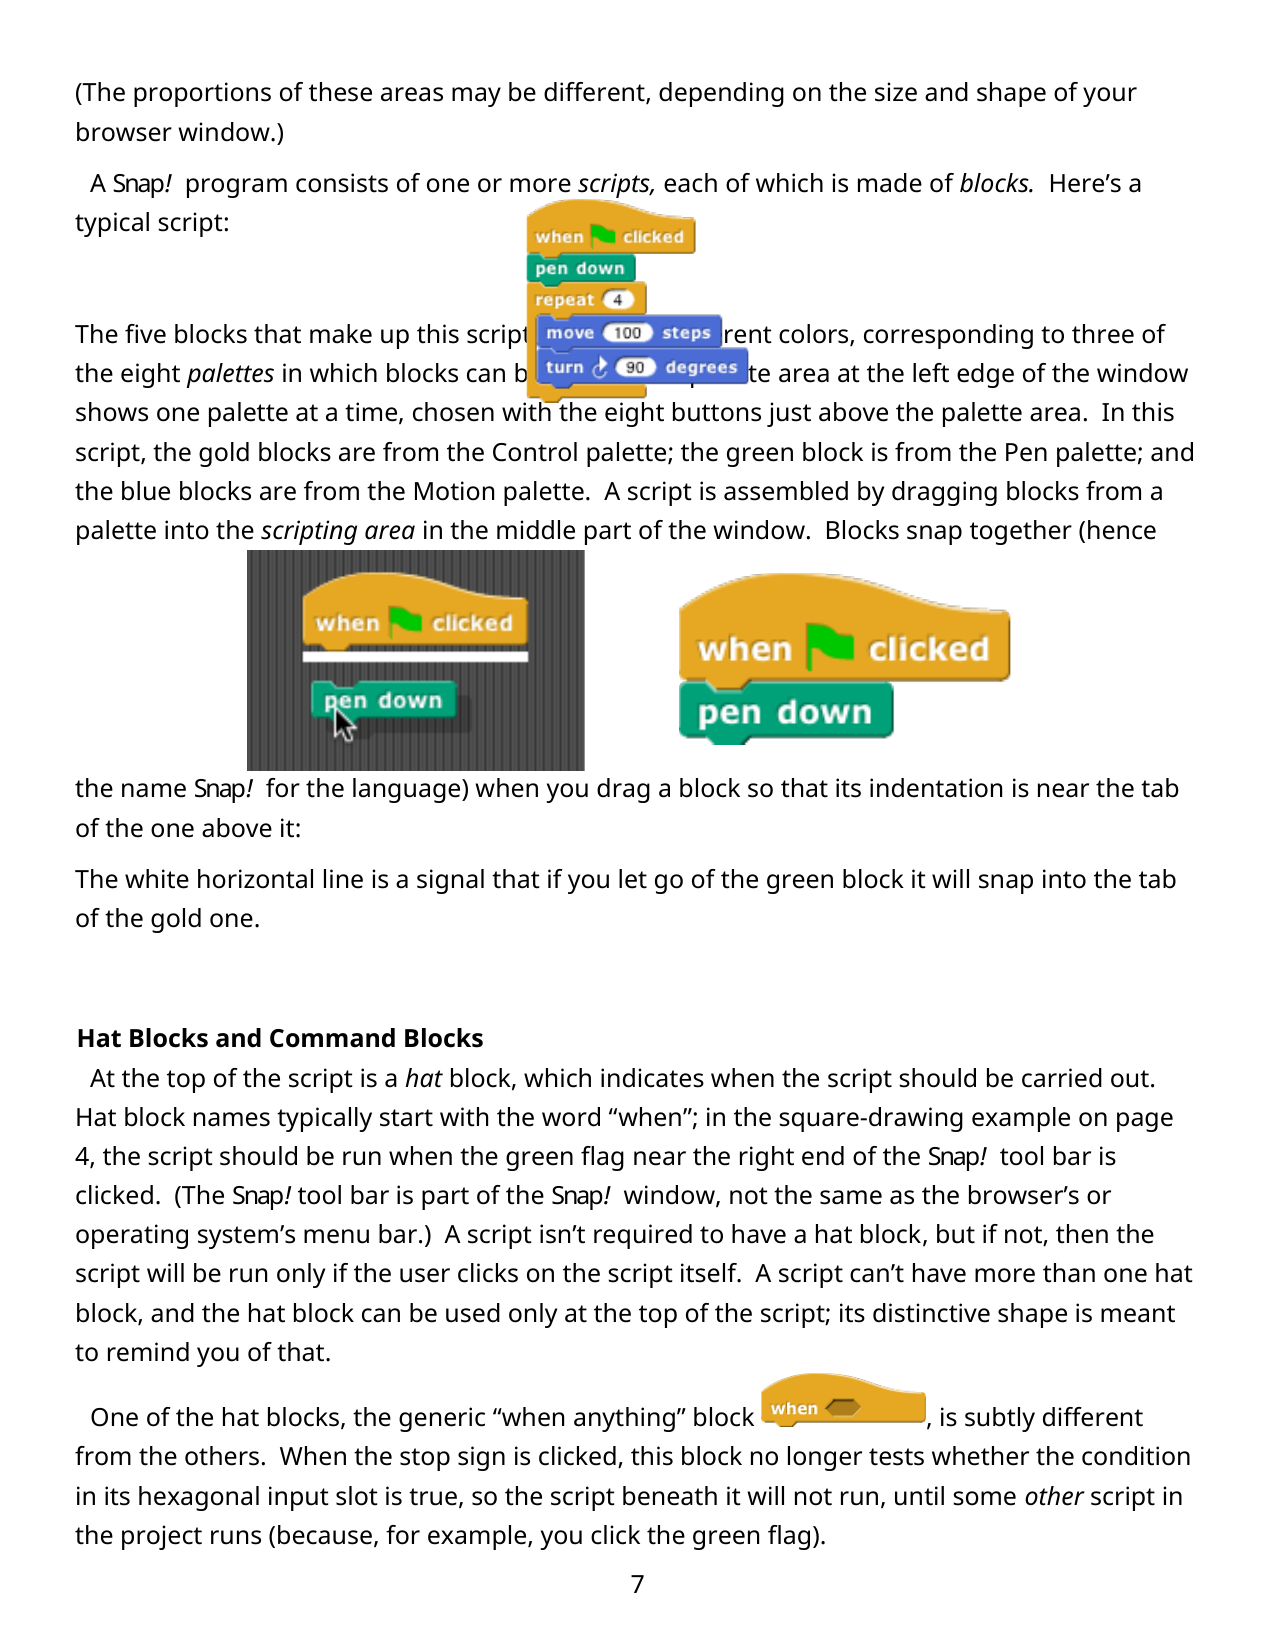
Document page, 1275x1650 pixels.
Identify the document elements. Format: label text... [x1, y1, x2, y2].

text (The proportions of these areas may be different, depending on the size and shape of your browser window.) [75, 75, 1200, 148]
text At the top of the script is a hat block, which indicates when the script should be carried out. Hat block names typically start with the word “when”; in the square-drawing example on page 4, the script should be run when the green flag near the right end of the Snap! tool bar is clicked. (The Snap! tool bar is part of the Snap! window, not the same as the browser’s or operating system’s menu bar.) A script isn’t required to have a hat block, but if not, then the script will be run only if the user clicks on the script itself. A script can’t have more than one hat block, and the hat block can be used only at the top of the script; its distinctive shape is meant to remind you of that. [75, 1060, 1200, 1368]
text A Snap! program consists of one or more scripts, each of which is made of blocks. Here’s a typical script: [75, 166, 1200, 239]
picture [679, 573, 1011, 745]
picture [526, 199, 749, 403]
text The five blocks that make up this script have three different colors, corresponding to three of the eight palettes in which blocks can be found. The palette area at the left edge of the window shows one palette at a time, chosen with the eight buttons just above the palette area. In this script, the gold blocks are from the Control palette; the green block is from the Pen palette; and the blue blocks are from the Motion palette. A script is assembled by dragging blocks from a palette into the scripting area in the middle part of the window. Blocks snap together (hence the name Snap! for the language) when you drag a block so that its indentation is near the tab of the one above it: [75, 317, 1200, 844]
picture [247, 550, 585, 771]
picture [761, 1373, 926, 1427]
text The white horizontal line is a signal that if you let go of the green block it will snap into the tab of the gold one. [75, 862, 1200, 935]
subtitle Hat Blocks and Command Blocks [75, 1021, 1200, 1055]
text One of the hat blocks, the generic “when anything” block , is subtly different from the others. When the stop sign is clicked, this block no longer tests whether the condition in its hexagonal input slot is true, so the script beneath it will not run, until some other script in the project runs (because, for example, you click the green flag). [75, 1373, 1200, 1551]
